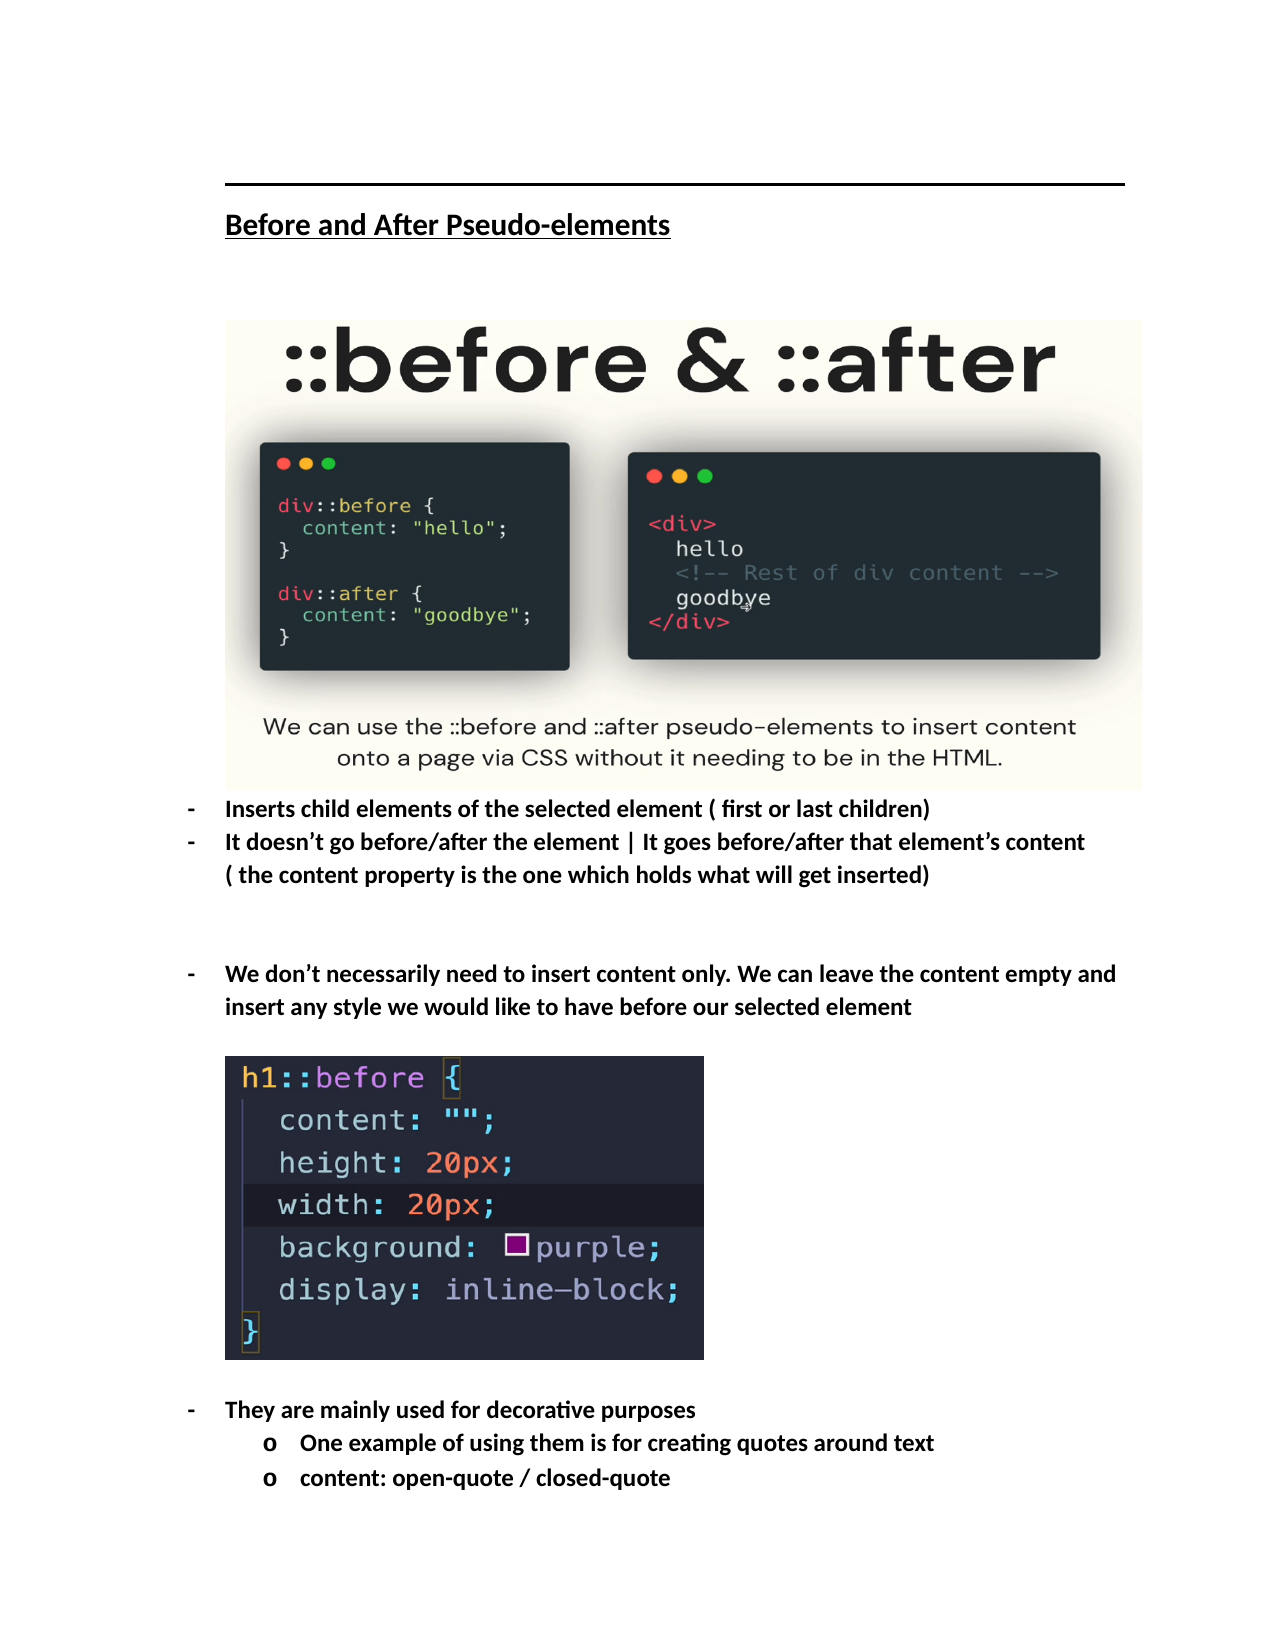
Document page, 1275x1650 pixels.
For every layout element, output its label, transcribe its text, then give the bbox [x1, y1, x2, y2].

picture [225, 1056, 704, 1360]
list One example of using them is for creating quotes around text [262, 1427, 1125, 1459]
list They are mainly used for decorative purposes [187, 1394, 1125, 1425]
list We don’t necessarily need to insert content only. We can leave the content empty and insert any style we would like to have before our selected element [187, 958, 1125, 1021]
list content: open-quote / closed-quote [262, 1462, 1125, 1493]
picture [225, 320, 1143, 791]
list Inserts child elements of the selected element ( first or last children) [187, 793, 1125, 823]
text Before and After Pseudo-elements [225, 205, 1125, 243]
list It doesn’t go before/after the element | It goes before/after that element’s content ( the content property is the one which holds what will get inserted) [187, 826, 1125, 889]
